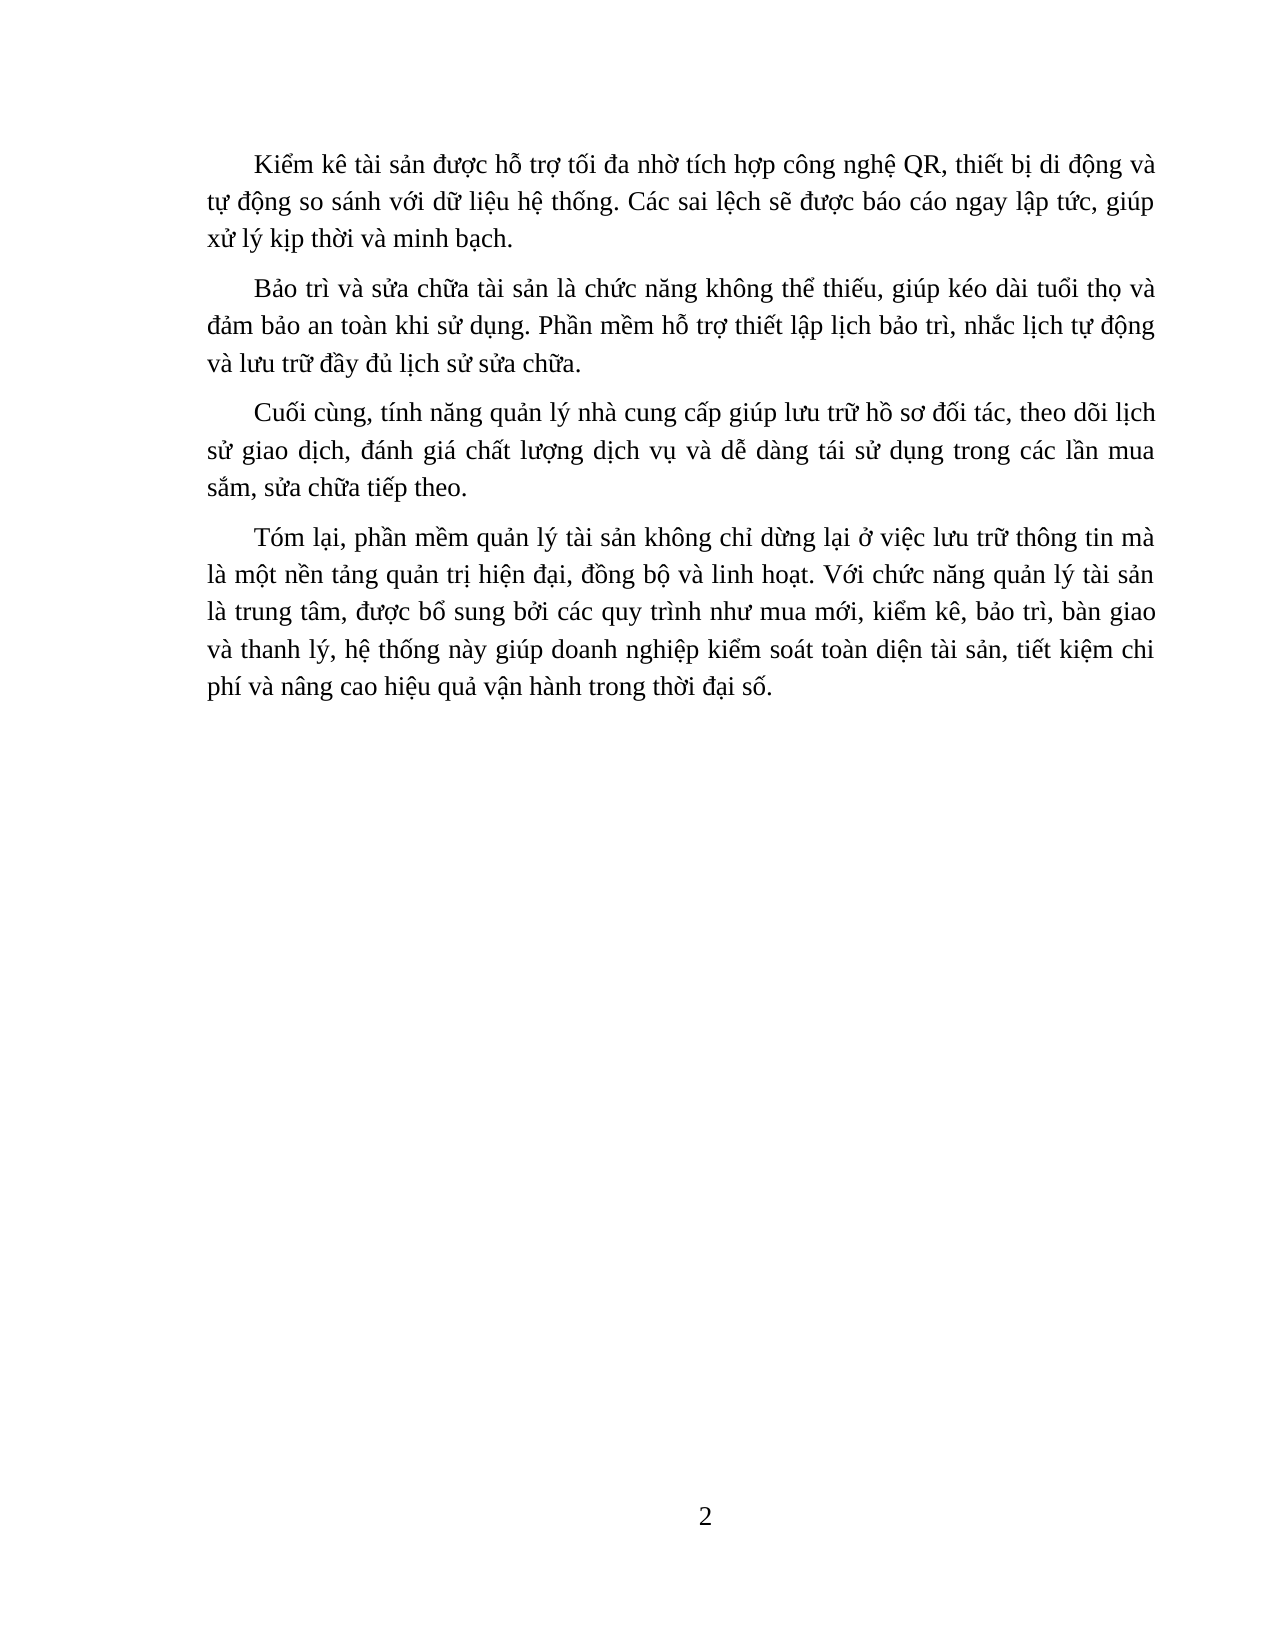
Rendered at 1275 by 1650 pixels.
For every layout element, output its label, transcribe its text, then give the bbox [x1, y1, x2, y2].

text Kiểm kê tài sản được hỗ trợ tối đa nhờ tích hợp công nghệ QR, thiết bị di động và tự động so sánh với dữ liệu hệ thống. Các sai lệch sẽ được báo cáo ngay lập tức, giúp xử lý kịp thời và minh bạch. [207, 148, 1157, 253]
text Bảo trì và sửa chữa tài sản là chức năng không thể thiếu, giúp kéo dài tuổi thọ và đảm bảo an toàn khi sử dụng. Phần mềm hỗ trợ thiết lập lịch bảo trì, nhắc lịch tự động và lưu trữ đầy đủ lịch sử sửa chữa. [207, 272, 1157, 378]
text Tóm lại, phần mềm quản lý tài sản không chỉ dừng lại ở việc lưu trữ thông tin mà là một nền tảng quản trị hiện đại, đồng bộ và linh hoạt. Với chức năng quản lý tài sản là trung tâm, được bổ sung bởi các quy trình như mua mới, kiểm kê, bảo trì, bàn giao và thanh lý, hệ thống này giúp doanh nghiệp kiểm soát toàn diện tài sản, tiết kiệm chi phí và nâng cao hiệu quả vận hành trong thời đại số. [207, 521, 1157, 701]
text Cuối cùng, tính năng quản lý nhà cung cấp giúp lưu trữ hồ sơ đối tác, theo dõi lịch sử giao dịch, đánh giá chất lượng dịch vụ và dễ dàng tái sử dụng trong các lần mua sắm, sửa chữa tiếp theo. [207, 396, 1157, 502]
